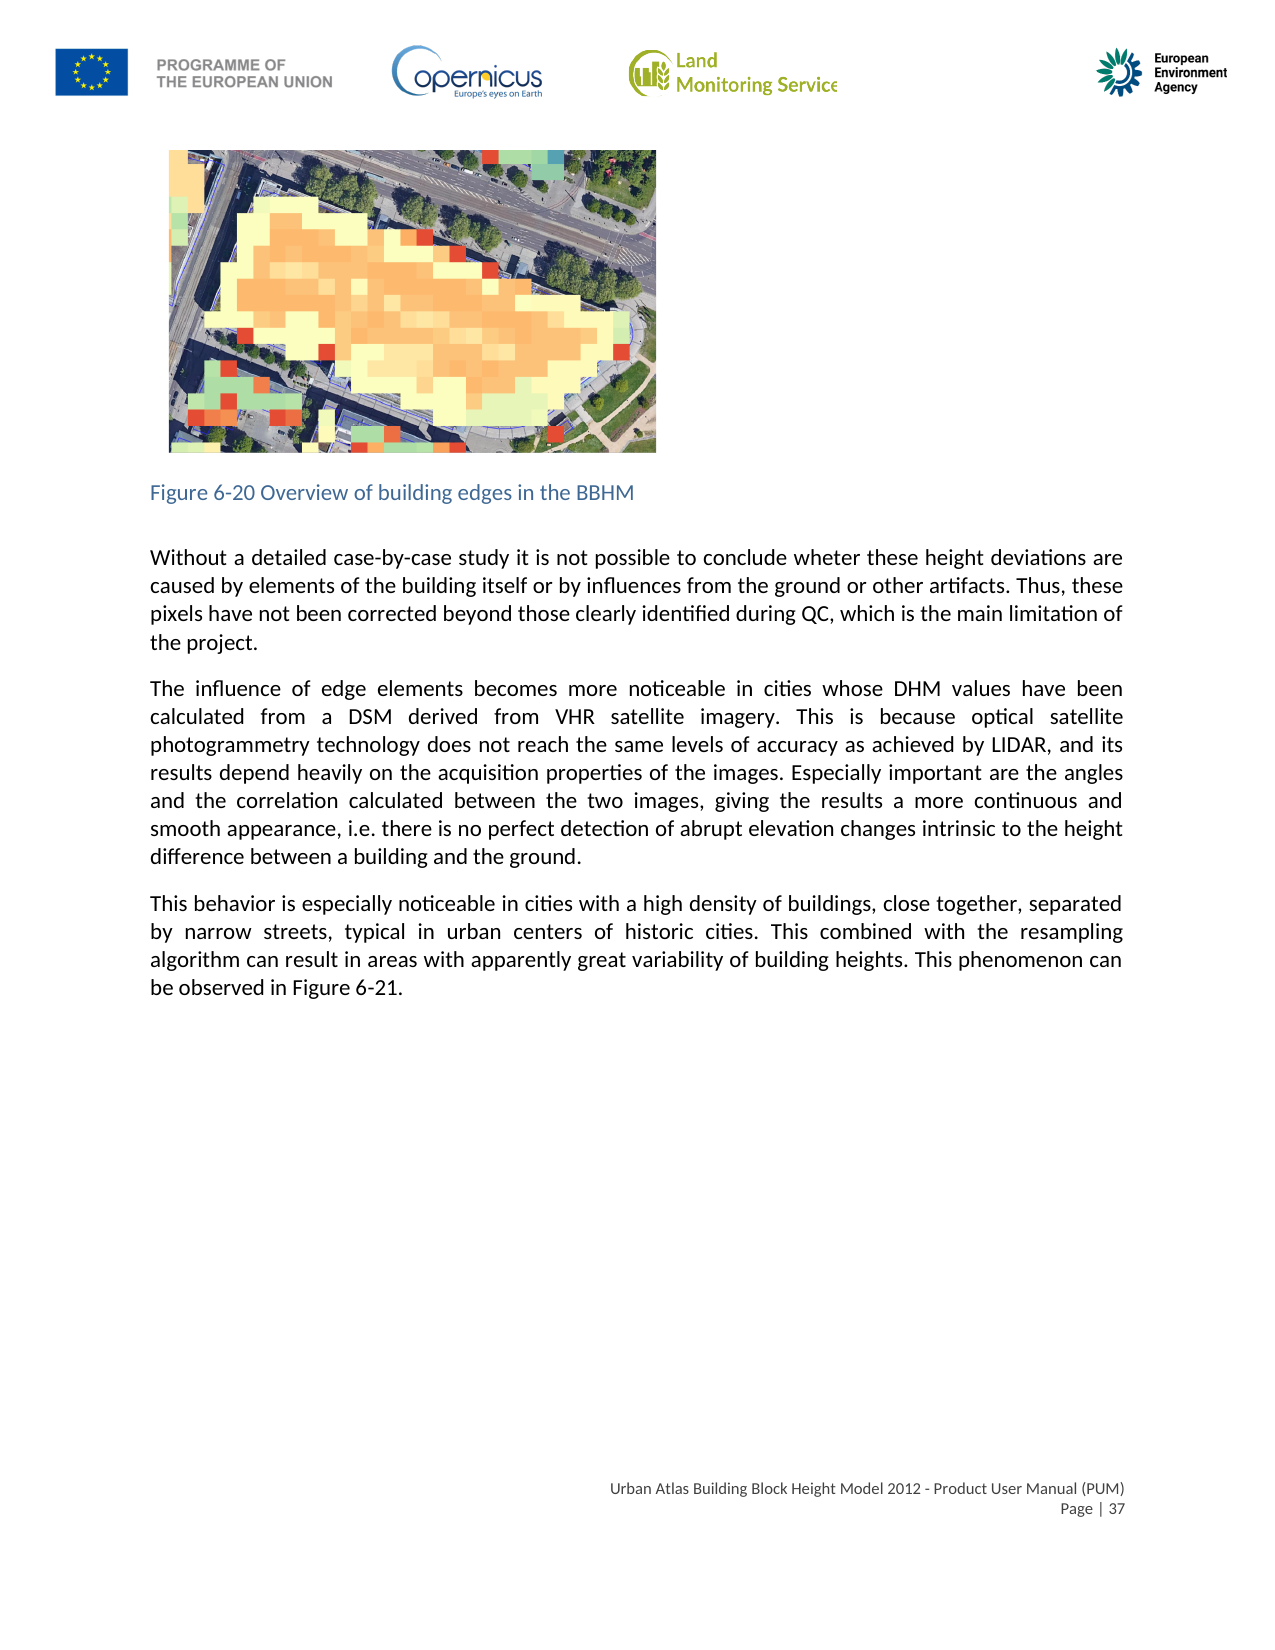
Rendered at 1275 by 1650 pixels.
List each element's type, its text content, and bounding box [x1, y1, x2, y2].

picture [168, 150, 657, 453]
picture [1094, 46, 1228, 97]
text Figure 6‑20 Overview of building edges in the BBHM [150, 478, 1125, 506]
picture [29, 21, 351, 124]
text The influence of edge elements becomes more noticeable in cities whose DHM values have been calculated from a DSM derived from VHR satellite imagery. This is because optical satellite photogrammetry technology does not reach the same levels of accuracy as achieved by LIDAR, and its results depend heavily on the acquisition properties of the images. Especially important are the angles and the correlation calculated between the two images, giving the results a more continuous and smooth appearance, i.e. there is no perfect detection of abrupt elevation changes intrinsic to the height difference between a building and the ground. [150, 674, 1125, 871]
picture [371, 15, 560, 130]
text This behavior is especially noticeable in cities with a high density of buildings, close together, separated by narrow streets, typical in urban centers of historic cities. This combined with the resampling algorithm can result in areas with apparently great variability of building heights. This phenomenon can be observed in Figure 6‑21. [150, 889, 1125, 1001]
picture [628, 50, 837, 97]
text Without a detailed case-by-case study it is not possible to conclude wheter these height deviations are caused by elements of the building itself or by influences from the ground or other artifacts. Thus, these pixels have not been corrected beyond those clearly identified during QC, which is the main limitation of the project. [150, 543, 1125, 656]
